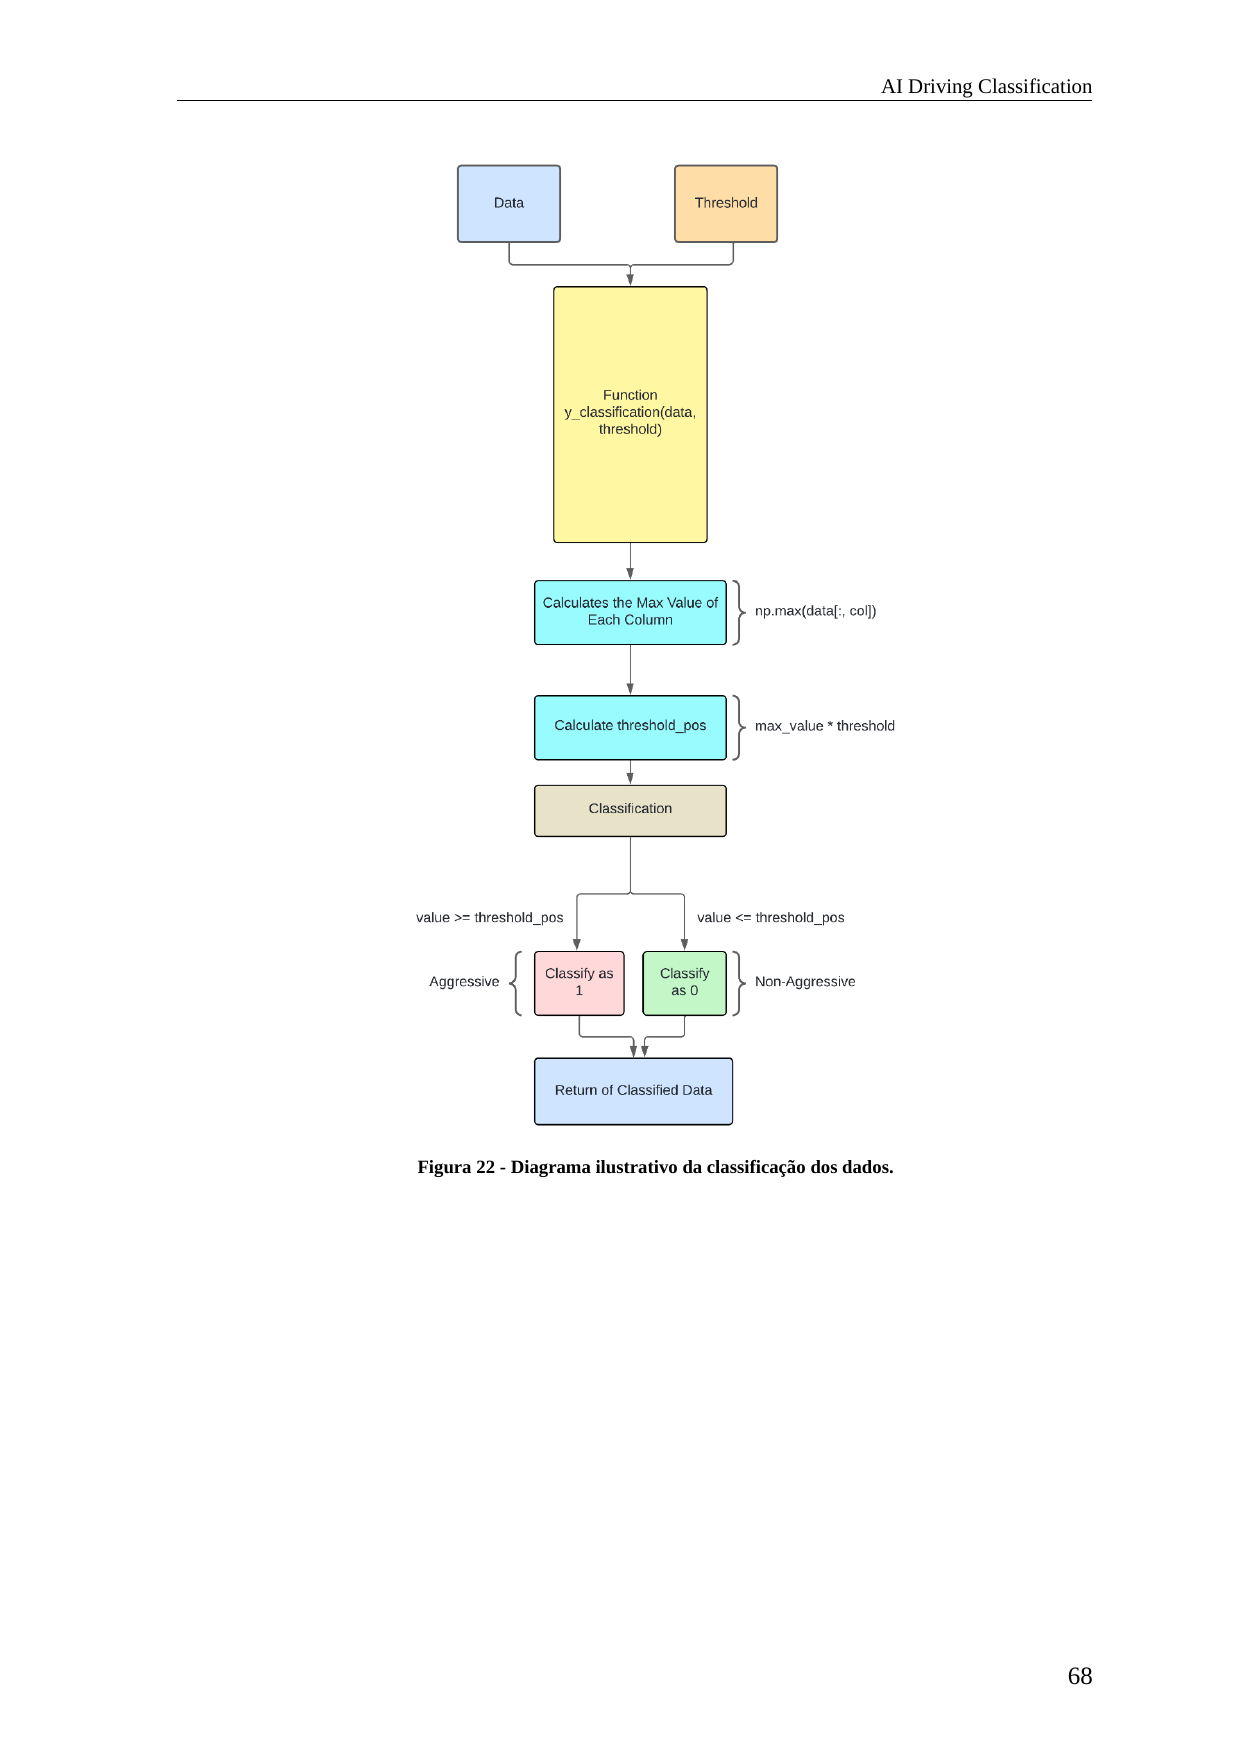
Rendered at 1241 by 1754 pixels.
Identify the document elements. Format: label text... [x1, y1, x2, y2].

picture [404, 147, 907, 1142]
table_header Figura 22 - Diagrama ilustrativo da classificação dos dados. [177, 148, 1092, 1199]
